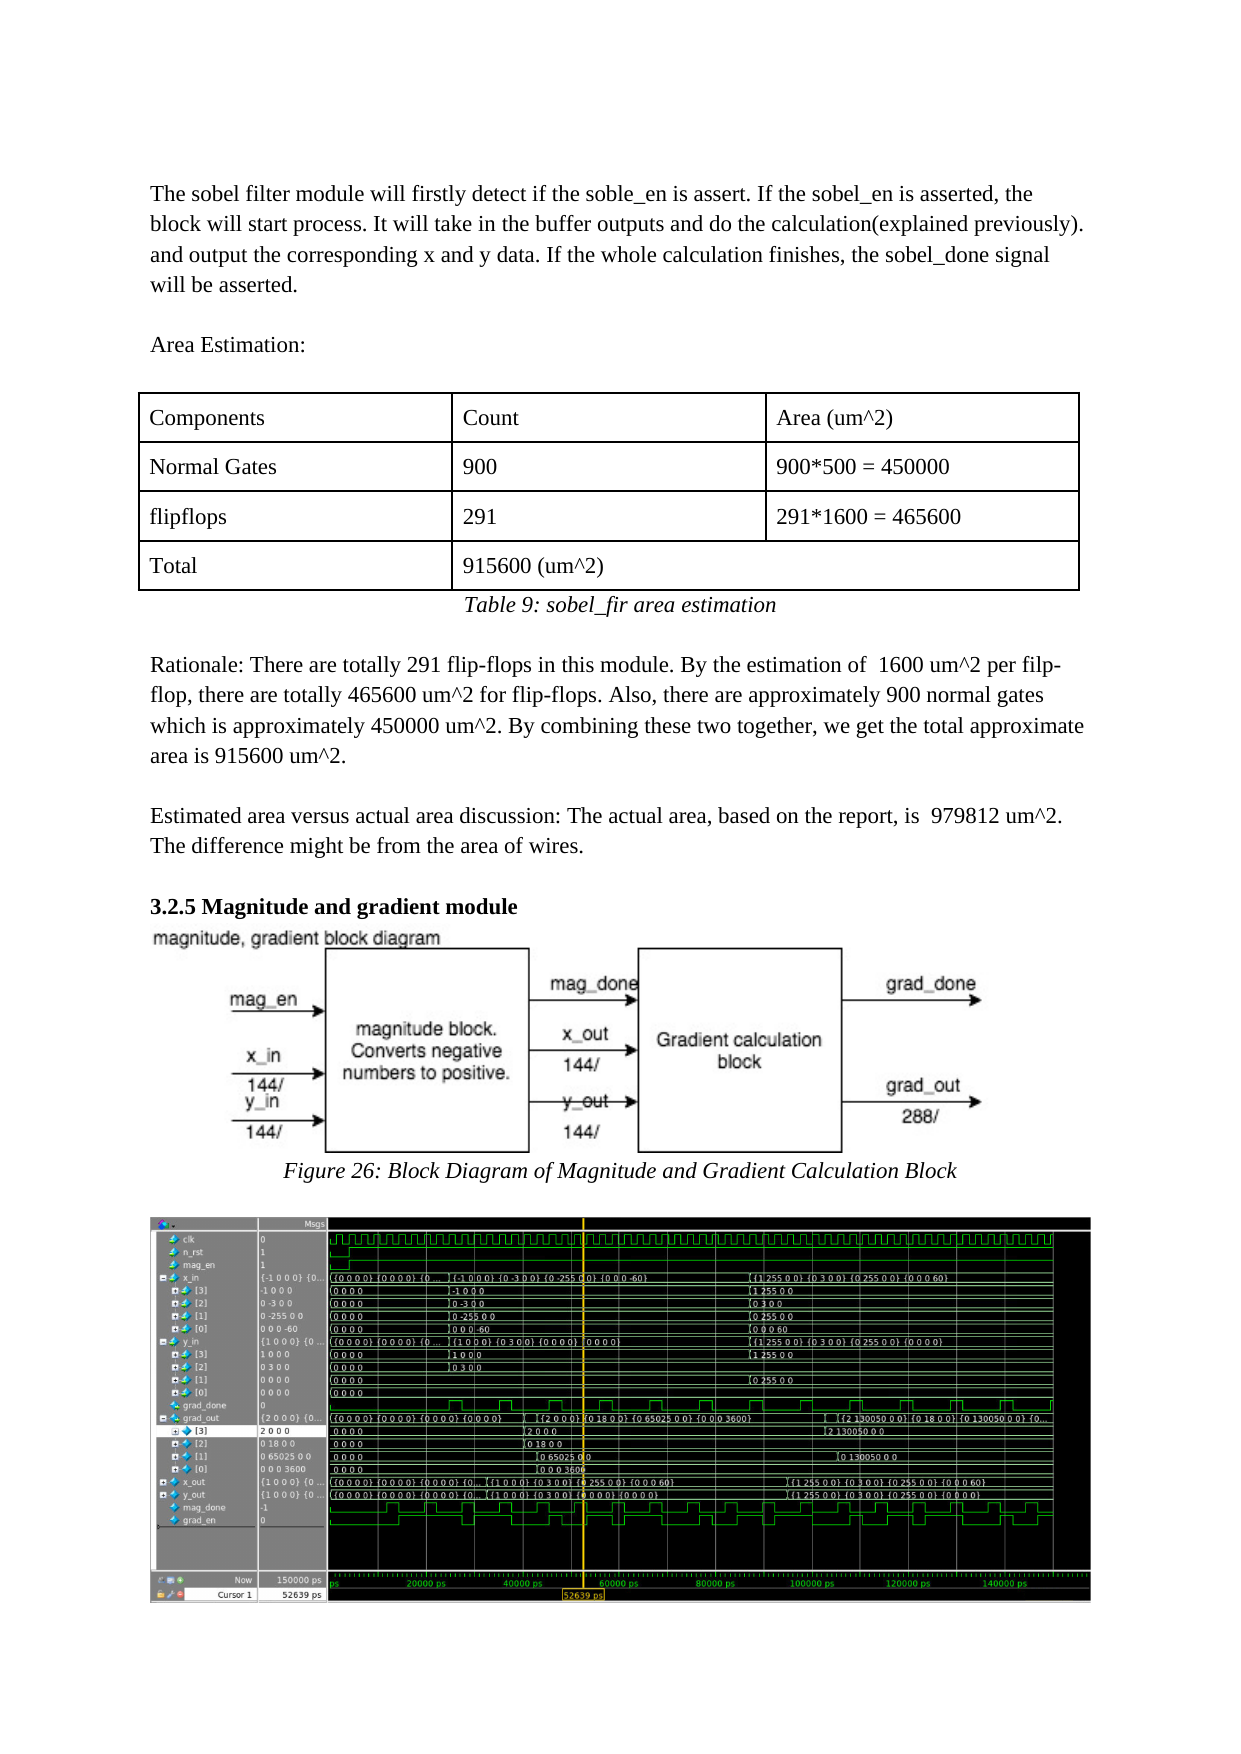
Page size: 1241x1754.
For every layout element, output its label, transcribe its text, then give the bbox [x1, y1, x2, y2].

table_cell flipflops [140, 492, 451, 539]
text Estimated area versus actual area discussion: The actual area, based on the report, is 979812 um^2. The difference might be from the area of wires. [150, 802, 1090, 859]
picture [150, 923, 996, 1153]
text Table 9: sobel_fir area estimation [150, 591, 1090, 617]
table_header Area (um^2) [767, 394, 1078, 441]
table_cell Total [140, 542, 451, 589]
text 3.2.5 Magnitude and gradient module [150, 893, 1090, 919]
table_cell Normal Gates [140, 443, 451, 490]
table_header Components [140, 394, 451, 441]
text The sobel filter module will firstly detect if the soble_en is assert. If the sobel_en is asserted, the block will start process. It will take in the buffer outputs and do the calculation(explained previously). and output the corresponding x and y data. If the whole calculation finishes, the sobel_done signal will be asserted. [150, 180, 1090, 297]
table_header Count [453, 394, 765, 441]
table_cell 915600 (um^2) [453, 542, 1078, 589]
table_cell 291 [453, 492, 765, 539]
table_cell 900 [453, 443, 765, 490]
text Figure 26: Block Diagram of Magnitude and Gradient Calculation Block [150, 1157, 1090, 1183]
text Area Estimation: [150, 331, 1090, 358]
table_cell 291*1600 = 465600 [767, 492, 1078, 539]
table_cell 900*500 = 450000 [767, 443, 1078, 490]
picture [150, 1217, 1091, 1603]
text Rationale: There are totally 291 flip-flops in this module. By the estimation of 1600 um^2 per filp-flop, there are totally 465600 um^2 for flip-flops. Also, there are approximately 900 normal gates which is approximately 450000 um^2. By combining these two together, we get the total approximate area is 915600 um^2. [150, 651, 1090, 768]
